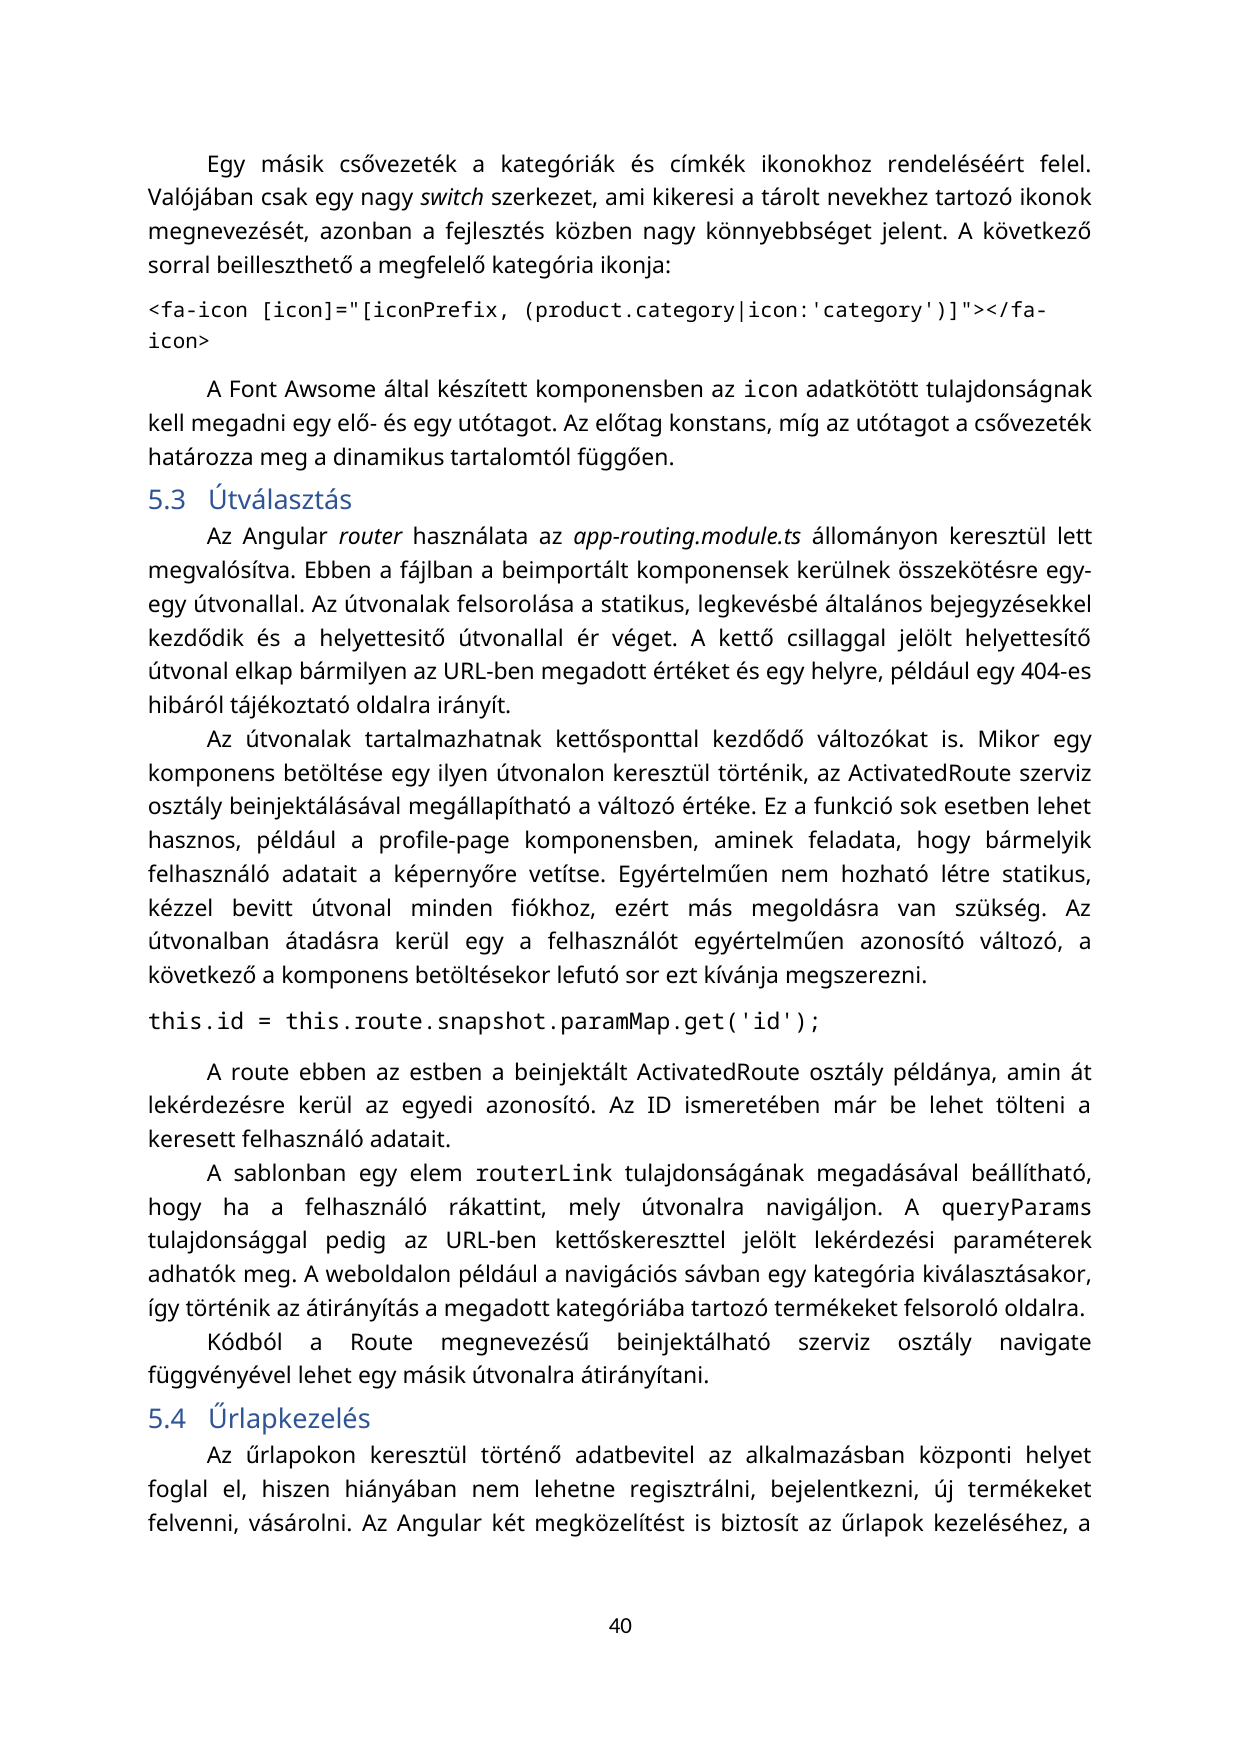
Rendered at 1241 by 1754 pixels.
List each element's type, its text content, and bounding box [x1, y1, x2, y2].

text A Font Awsome által készített komponensben az icon adatkötött tulajdonságnak kell megadni egy elő- és egy utótagot. Az előtag konstans, míg az utótagot a csővezeték határozza meg a dinamikus tartalomtól függően. [148, 373, 1093, 472]
subtitle Űrlapkezelés [148, 1399, 1093, 1436]
text Egy másik csővezeték a kategóriák és címkék ikonokhoz rendeléséért felel. Valójában csak egy nagy switch szerkezet, ami kikeresi a tárolt nevekhez tartozó ikonok megnevezését, azonban a fejlesztés közben nagy könnyebbséget jelent. A következő sorral beilleszthető a megfelelő kategória ikonja: [148, 148, 1093, 280]
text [148, 1439, 1093, 1538]
text Az Angular router használata az app-routing.module.ts állományon keresztül lett megvalósítva. Ebben a fájlban a beimportált komponensek kerülnek összekötésre egy-egy útvonallal. Az útvonalak felsorolása a statikus, legkevésbé általános bejegyzésekkel kezdődik és a helyettesitő útvonallal ér véget. A kettő csillaggal jelölt helyettesítő útvonal elkap bármilyen az URL-ben megadott értéket és egy helyre, például egy 404-es hibáról tájékoztató oldalra irányít. [148, 520, 1093, 720]
text Kódból a Route megnevezésű beinjektálható szerviz osztály navigate függvényével lehet egy másik útvonalra átirányítani. [148, 1326, 1093, 1391]
text <fa-icon [icon]="[iconPrefix, (product.category|icon:'category')]"></fa-icon> [148, 295, 1093, 354]
text Az útvonalak tartalmazhatnak kettősponttal kezdődő változókat is. Mikor egy komponens betöltése egy ilyen útvonalon keresztül történik, az ActivatedRoute szerviz osztály beinjektálásával megállapítható a változó értéke. Ez a funkció sok esetben lehet hasznos, például a profile-page komponensben, aminek feladata, hogy bármelyik felhasználó adatait a képernyőre vetítse. Egyértelműen nem hozható létre statikus, kézzel bevitt útvonal minden fiókhoz, ezért más megoldásra van szükség. Az útvonalban átadásra kerül egy a felhasználót egyértelműen azonosító változó, a következő a komponens betöltésekor lefutó sor ezt kívánja megszerezni. [148, 723, 1093, 990]
text A sablonban egy elem routerLink tulajdonságának megadásával beállítható, hogy ha a felhasználó rákattint, mely útvonalra navigáljon. A queryParams tulajdonsággal pedig az URL-ben kettőskereszttel jelölt lekérdezési paraméterek adhatók meg. A weboldalon például a navigációs sávban egy kategória kiválasztásakor, így történik az átirányítás a megadott kategóriába tartozó termékeket felsoroló oldalra. [148, 1157, 1093, 1323]
text A route ebben az estben a beinjektált ActivatedRoute osztály példánya, amin át lekérdezésre kerül az egyedi azonosító. Az ID ismeretében már be lehet tölteni a keresett felhasználó adatait. [148, 1056, 1093, 1154]
text this.id = this.route.snapshot.paramMap.get('id'); [148, 1005, 1093, 1037]
subtitle Útválasztás [148, 481, 1093, 517]
